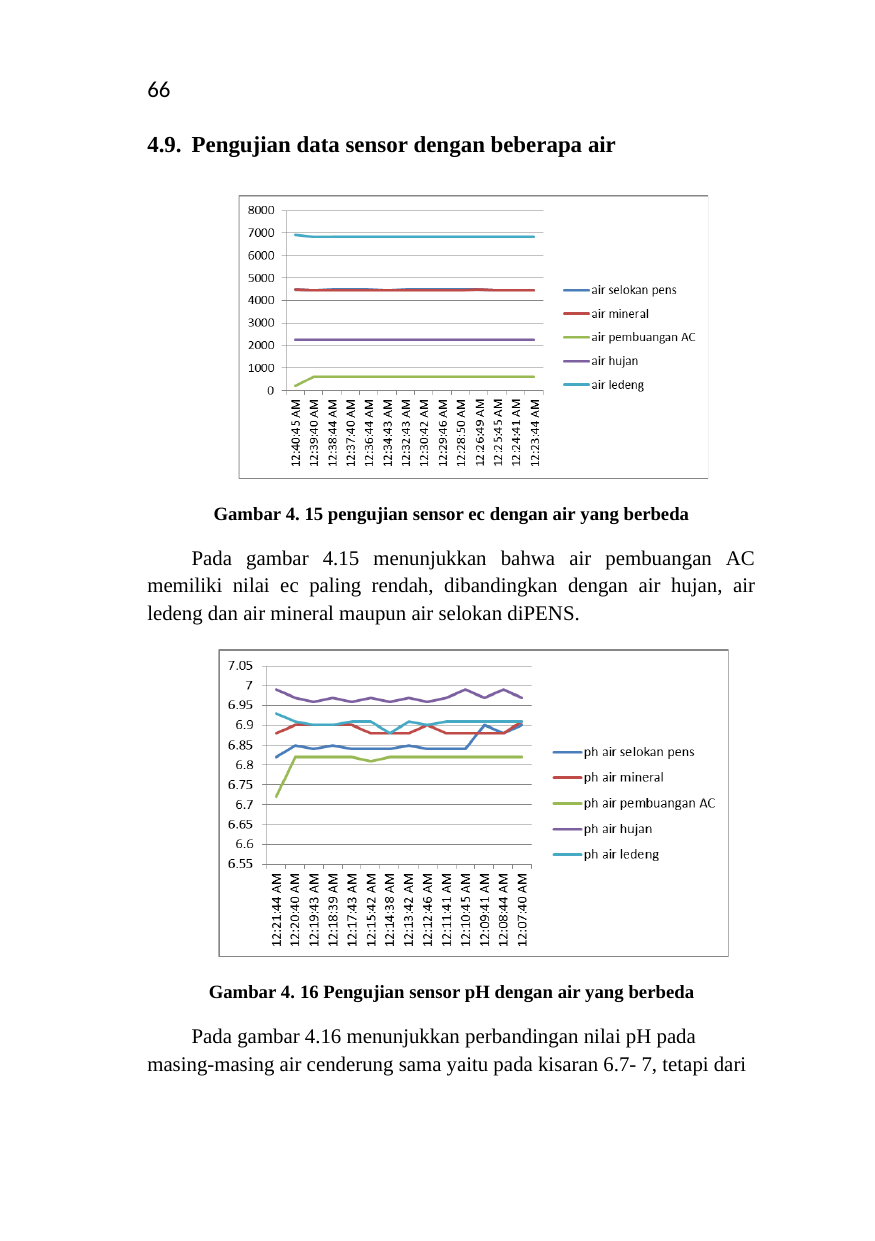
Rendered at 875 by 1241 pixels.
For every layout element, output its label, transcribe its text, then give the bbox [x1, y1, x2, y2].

text Gambar 4. 15 pengujian sensor ec dengan air yang berbeda [147, 503, 756, 525]
text Gambar 4. 16 Pengujian sensor pH dengan air yang berbeda [147, 981, 756, 1003]
picture [218, 649, 729, 957]
picture [238, 195, 709, 479]
text Pada gambar 4.15 menunjukkan bahwa air pembuangan AC memiliki nilai ec paling rendah, dibandingkan dengan air hujan, air ledeng dan air mineral maupun air selokan diPENS. [147, 546, 756, 625]
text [147, 1024, 756, 1076]
subtitle Pengujian data sensor dengan beberapa air [147, 131, 756, 157]
